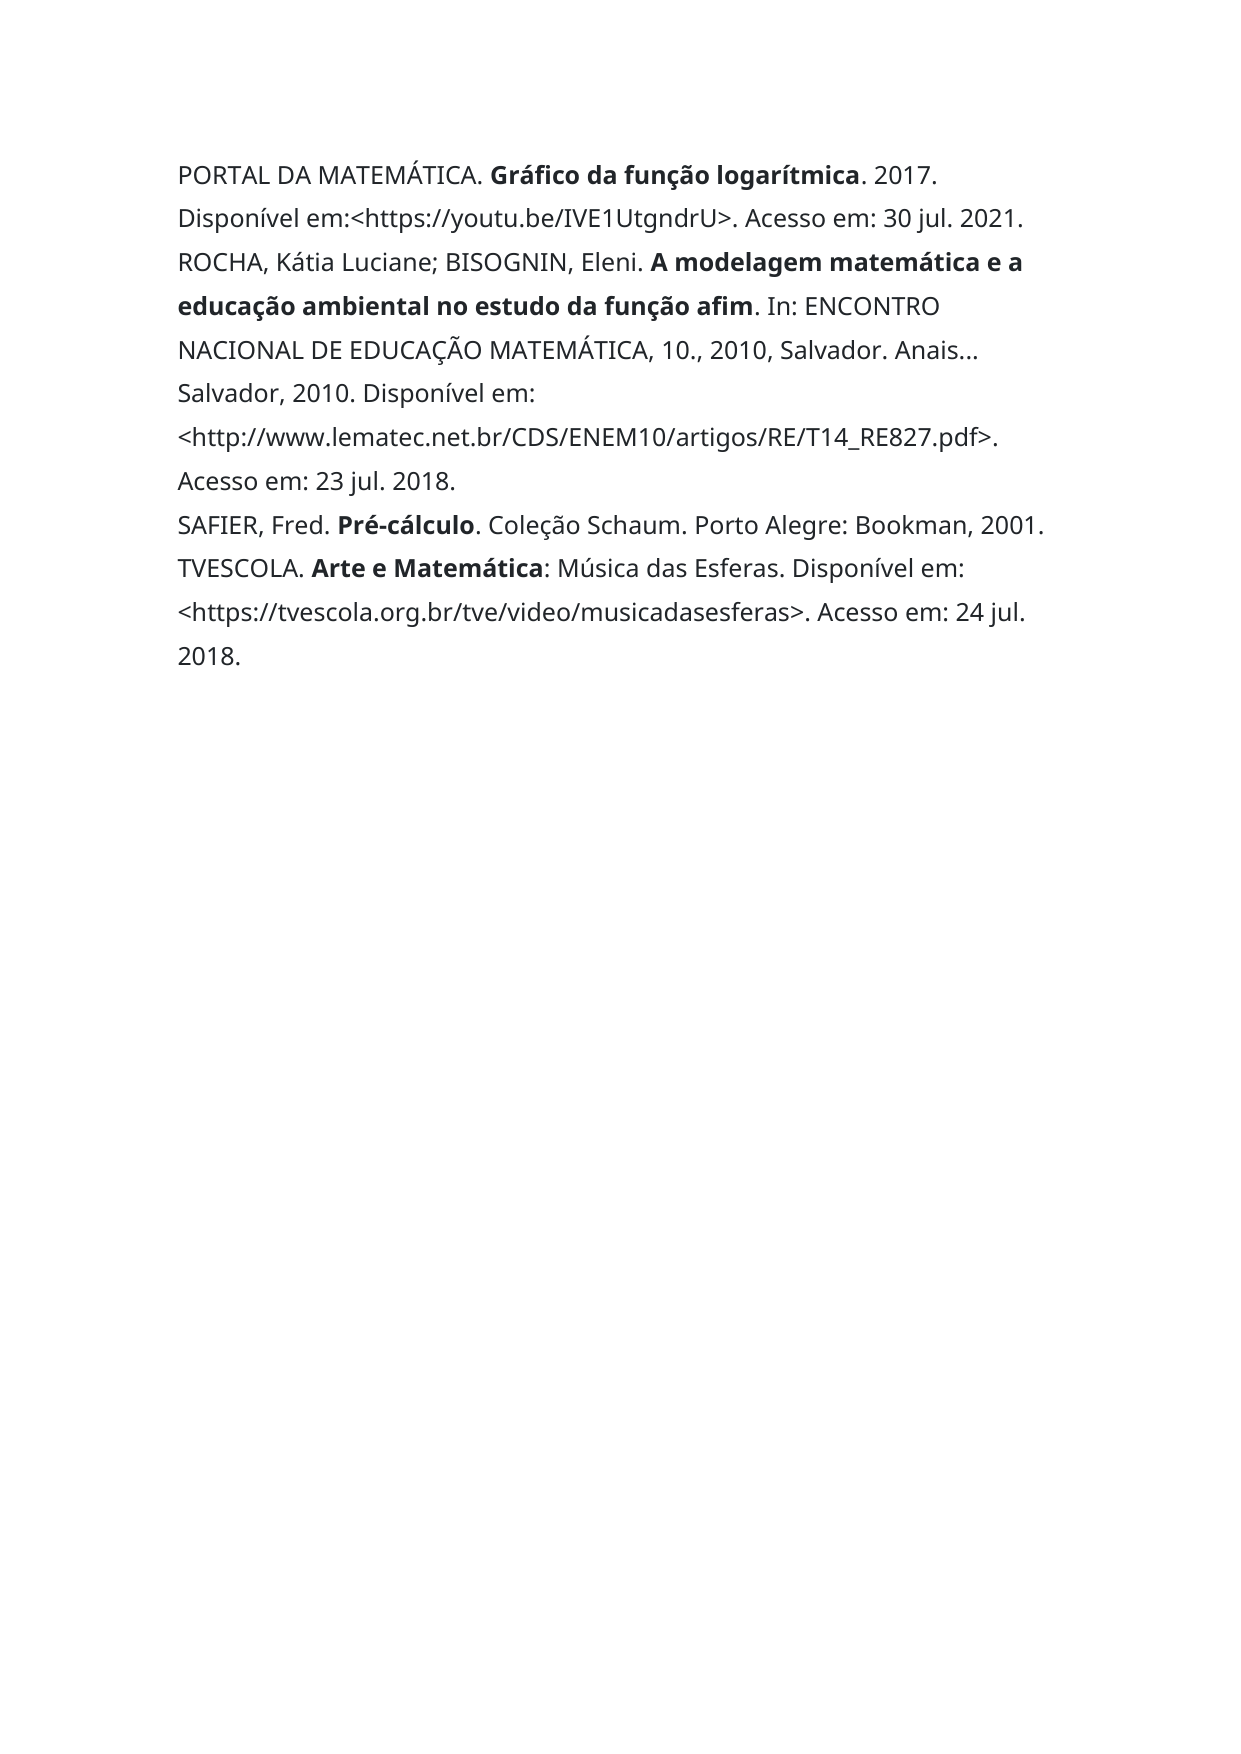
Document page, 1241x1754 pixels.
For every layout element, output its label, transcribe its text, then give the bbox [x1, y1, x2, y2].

text PORTAL DA MATEMÁTICA. Gráfico da função logarítmica. 2017. Disponível em:<https://youtu.be/IVE1UtgndrU>. Acesso em: 30 jul. 2021. [177, 148, 1063, 235]
text ROCHA, Kátia Luciane; BISOGNIN, Eleni. A modelagem matemática e a educação ambiental no estudo da função afim. In: ENCONTRO NACIONAL DE EDUCAÇÃO MATEMÁTICA, 10., 2010, Salvador. Anais... Salvador, 2010. Disponível em: <http://www.lematec.net.br/CDS/ENEM10/artigos/RE/T14_RE827.pdf>. Acesso em: 23 jul. 2018. [177, 235, 1063, 498]
text SAFIER, Fred. Pré-cálculo. Coleção Schaum. Porto Alegre: Bookman, 2001. [177, 498, 1063, 541]
text TVESCOLA. Arte e Matemática: Música das Esferas. Disponível em: <https://tvescola.org.br/tve/video/musicadasesferas>. Acesso em: 24 jul. 2018. [177, 541, 1063, 673]
